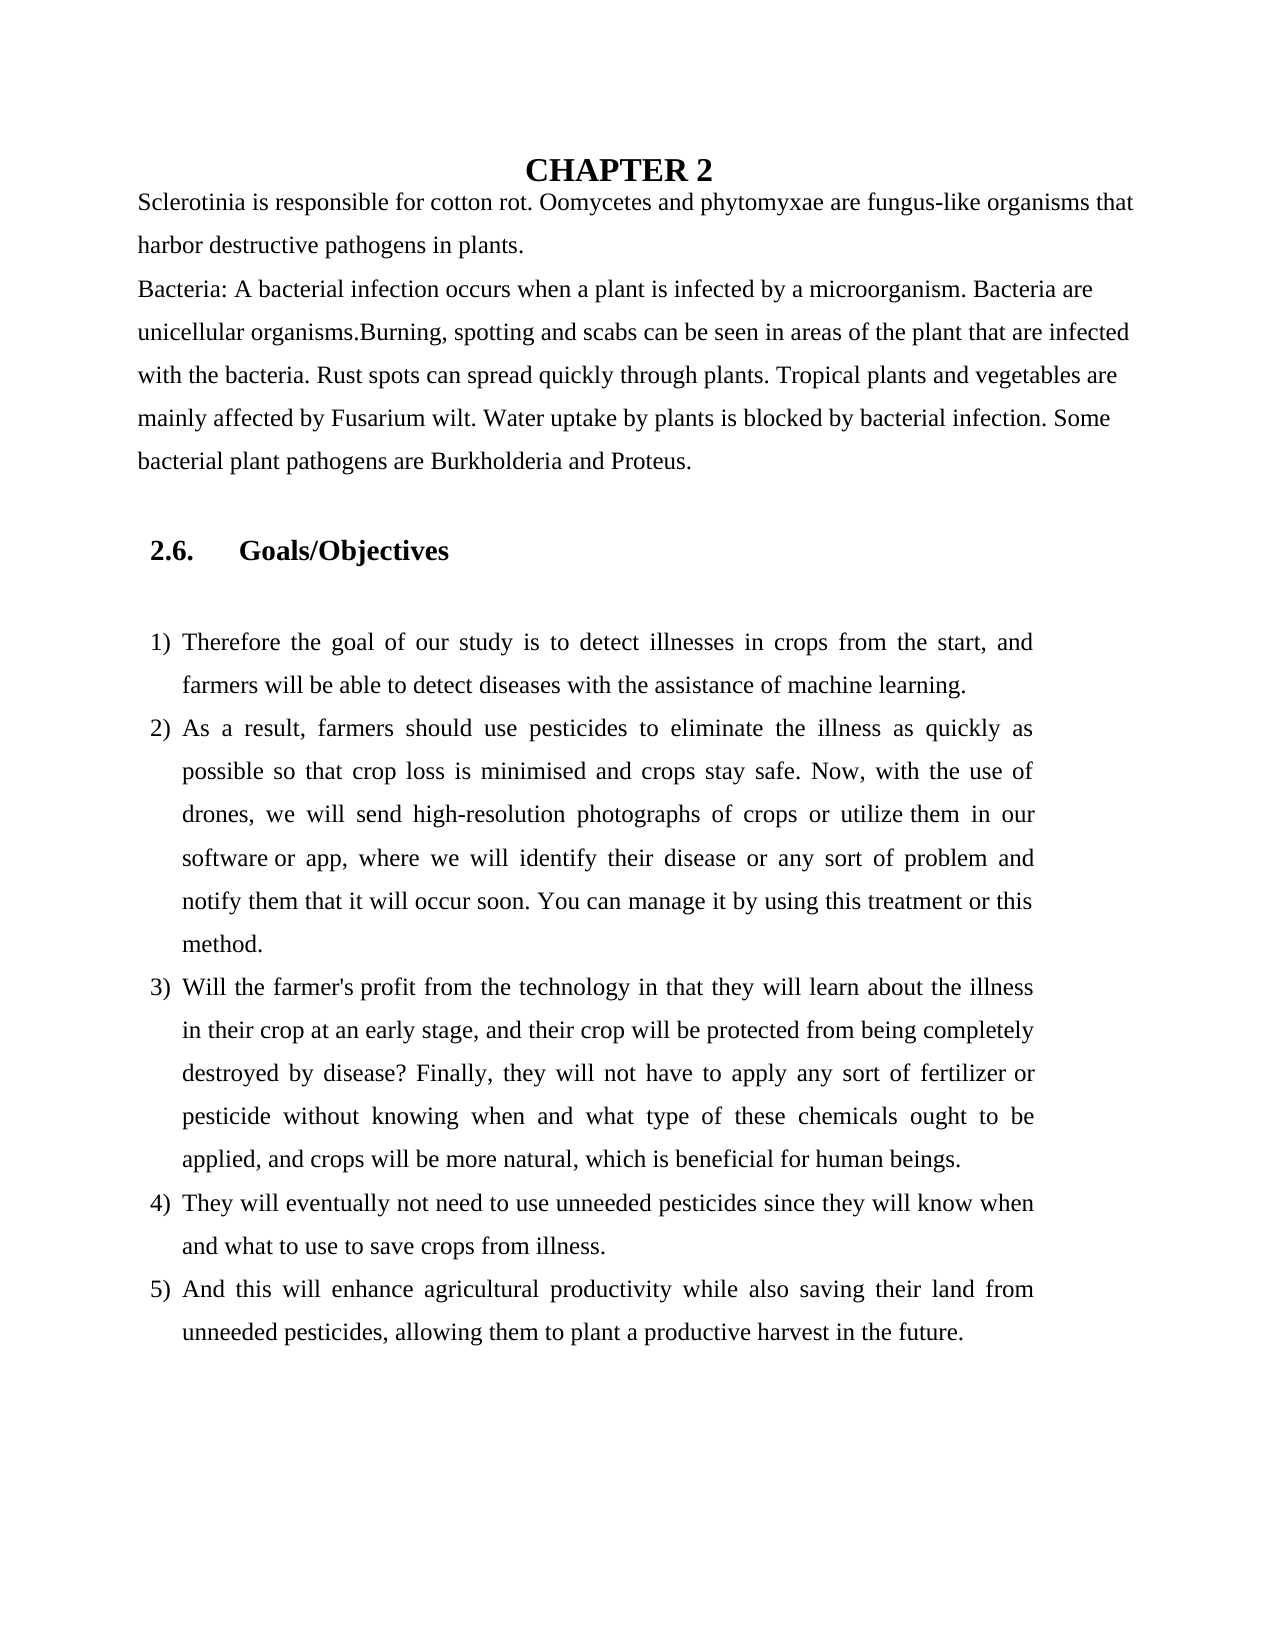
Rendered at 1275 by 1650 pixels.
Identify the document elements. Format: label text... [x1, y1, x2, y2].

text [137, 187, 1137, 259]
list As a result, farmers should use pesticides to eliminate the illness as quickly as possible so that crop loss is minimised and crops stay safe. Now, with the use of drones, we will send high-resolution photographs of crops or utilize them in our software or app, where we will identify their disease or any sort of problem and notify them that it will occur soon. You can manage it by using this treatment or this method. [150, 713, 1035, 958]
list They will eventually not need to use unneeded pesticides since they will know when and what to use to save crops from illness. [150, 1188, 1035, 1259]
subtitle Goals/Objectives [150, 533, 1137, 567]
text Bacteria: A bacterial infection occurs when a plant is infected by a microorganism. Bacteria are unicellular organisms.Burning, spotting and scabs can be seen in areas of the plant that are infected with the bacteria. Rust spots can spread quickly through plants. Tropical plants and vegetables are mainly affected by Fusarium wilt. Water uptake by plants is blocked by bacterial infection. Some bacterial plant pathogens are Burkholderia and Proteus. [137, 274, 1137, 475]
list Therefore the goal of our study is to detect illnesses in crops from the start, and farmers will be able to detect diseases with the assistance of machine learning. [150, 627, 1035, 699]
list And this will enhance agricultural productivity while also saving their land from unneeded pesticides, allowing them to plant a productive harvest in the future. [150, 1274, 1035, 1346]
list Will the farmer's profit from the technology in that they will learn about the illness in their crop at an early stage, and their crop will be protected from being completely destroyed by disease? Finally, they will not have to apply any sort of fertilizer or pesticide without knowing when and what type of these chemicals ought to be applied, and crops will be more natural, which is beneficial for human beings. [150, 972, 1035, 1173]
